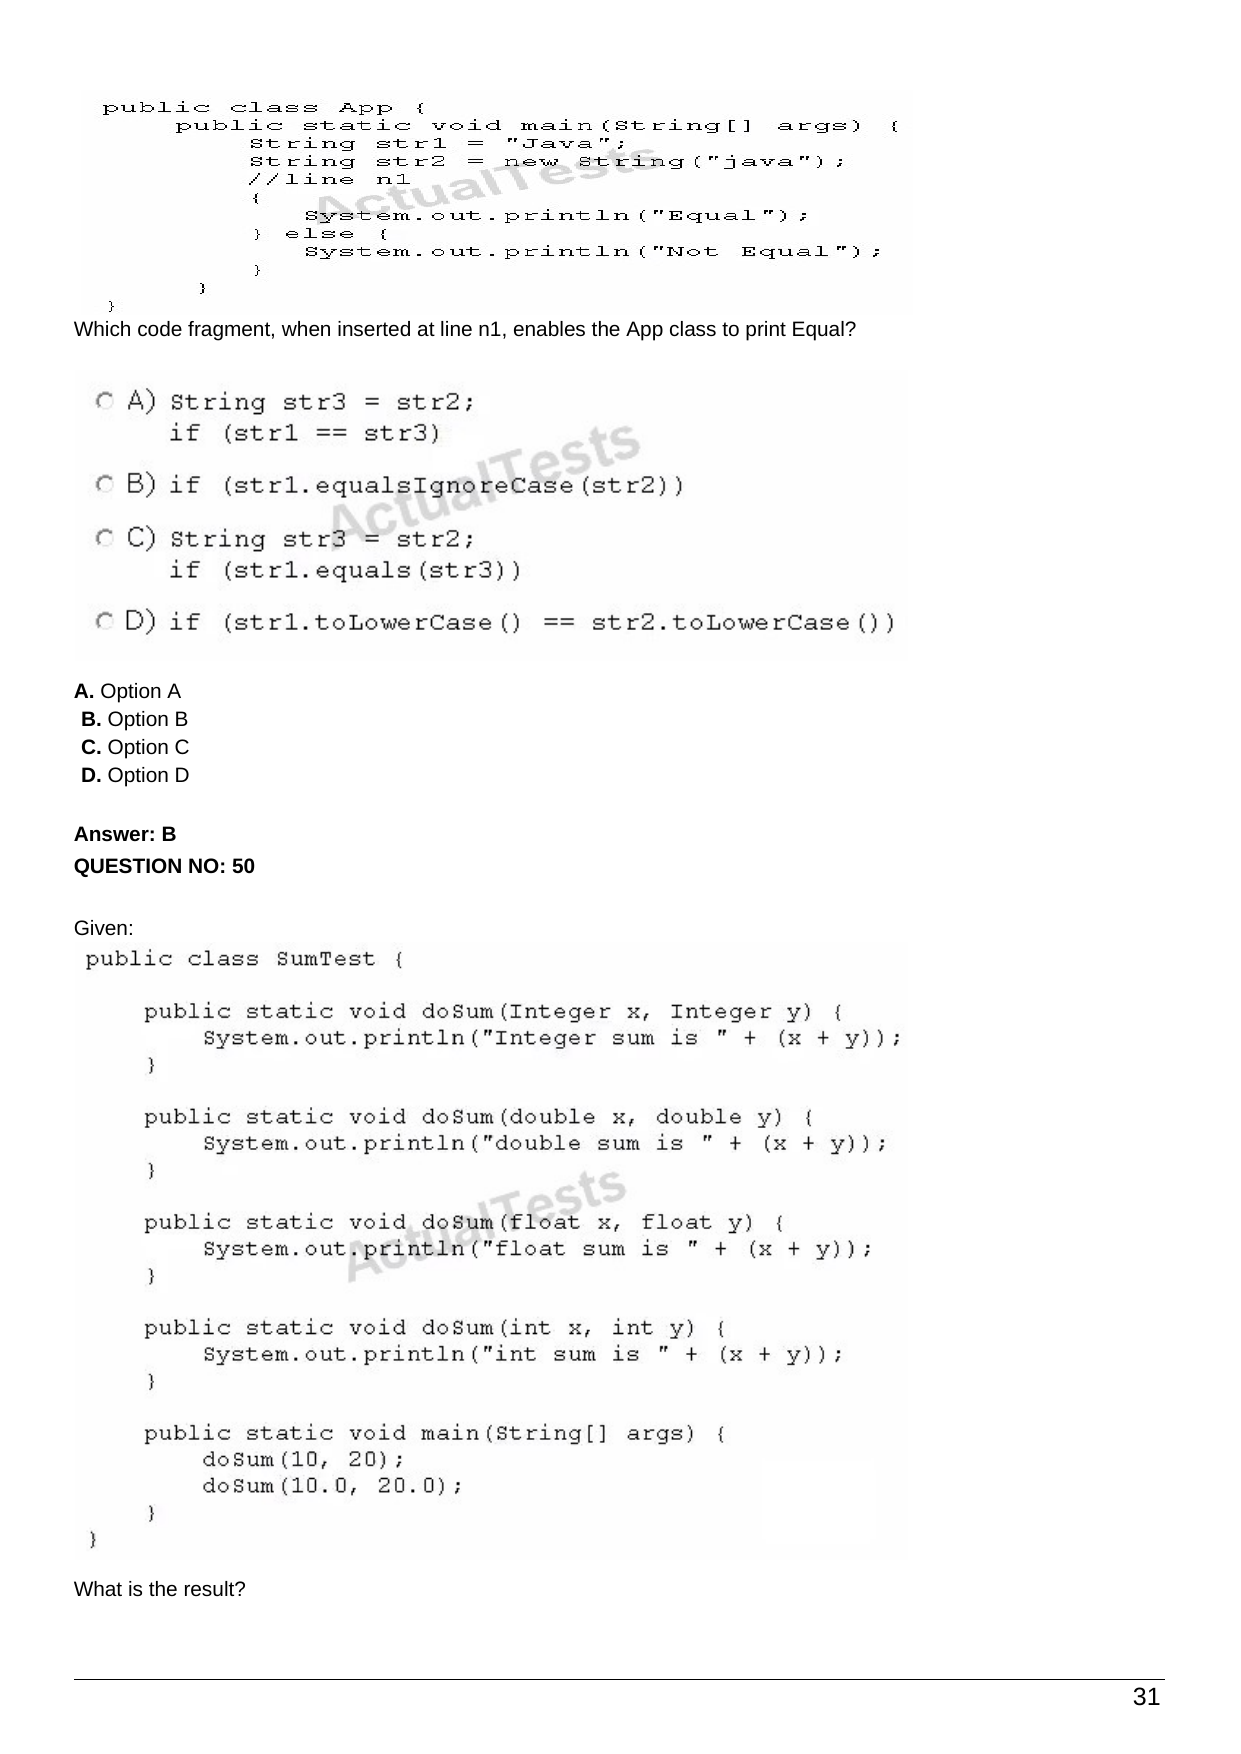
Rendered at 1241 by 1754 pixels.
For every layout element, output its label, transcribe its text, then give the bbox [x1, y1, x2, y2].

picture [75, 370, 909, 661]
text A. Option A [73, 678, 476, 702]
text B. Option B [75, 707, 1130, 731]
picture [80, 90, 914, 315]
picture [75, 942, 909, 1560]
text QUESTION NO: 50 [73, 854, 476, 878]
text C. Option C [75, 735, 1130, 759]
text Given: [73, 915, 1130, 939]
text What is the result? [73, 1577, 1130, 1601]
text Which code fragment, when inserted at line n1, enables the App class to print Equal? [73, 317, 1130, 341]
text D. Option D [75, 763, 1130, 787]
text Answer: B [73, 822, 476, 846]
